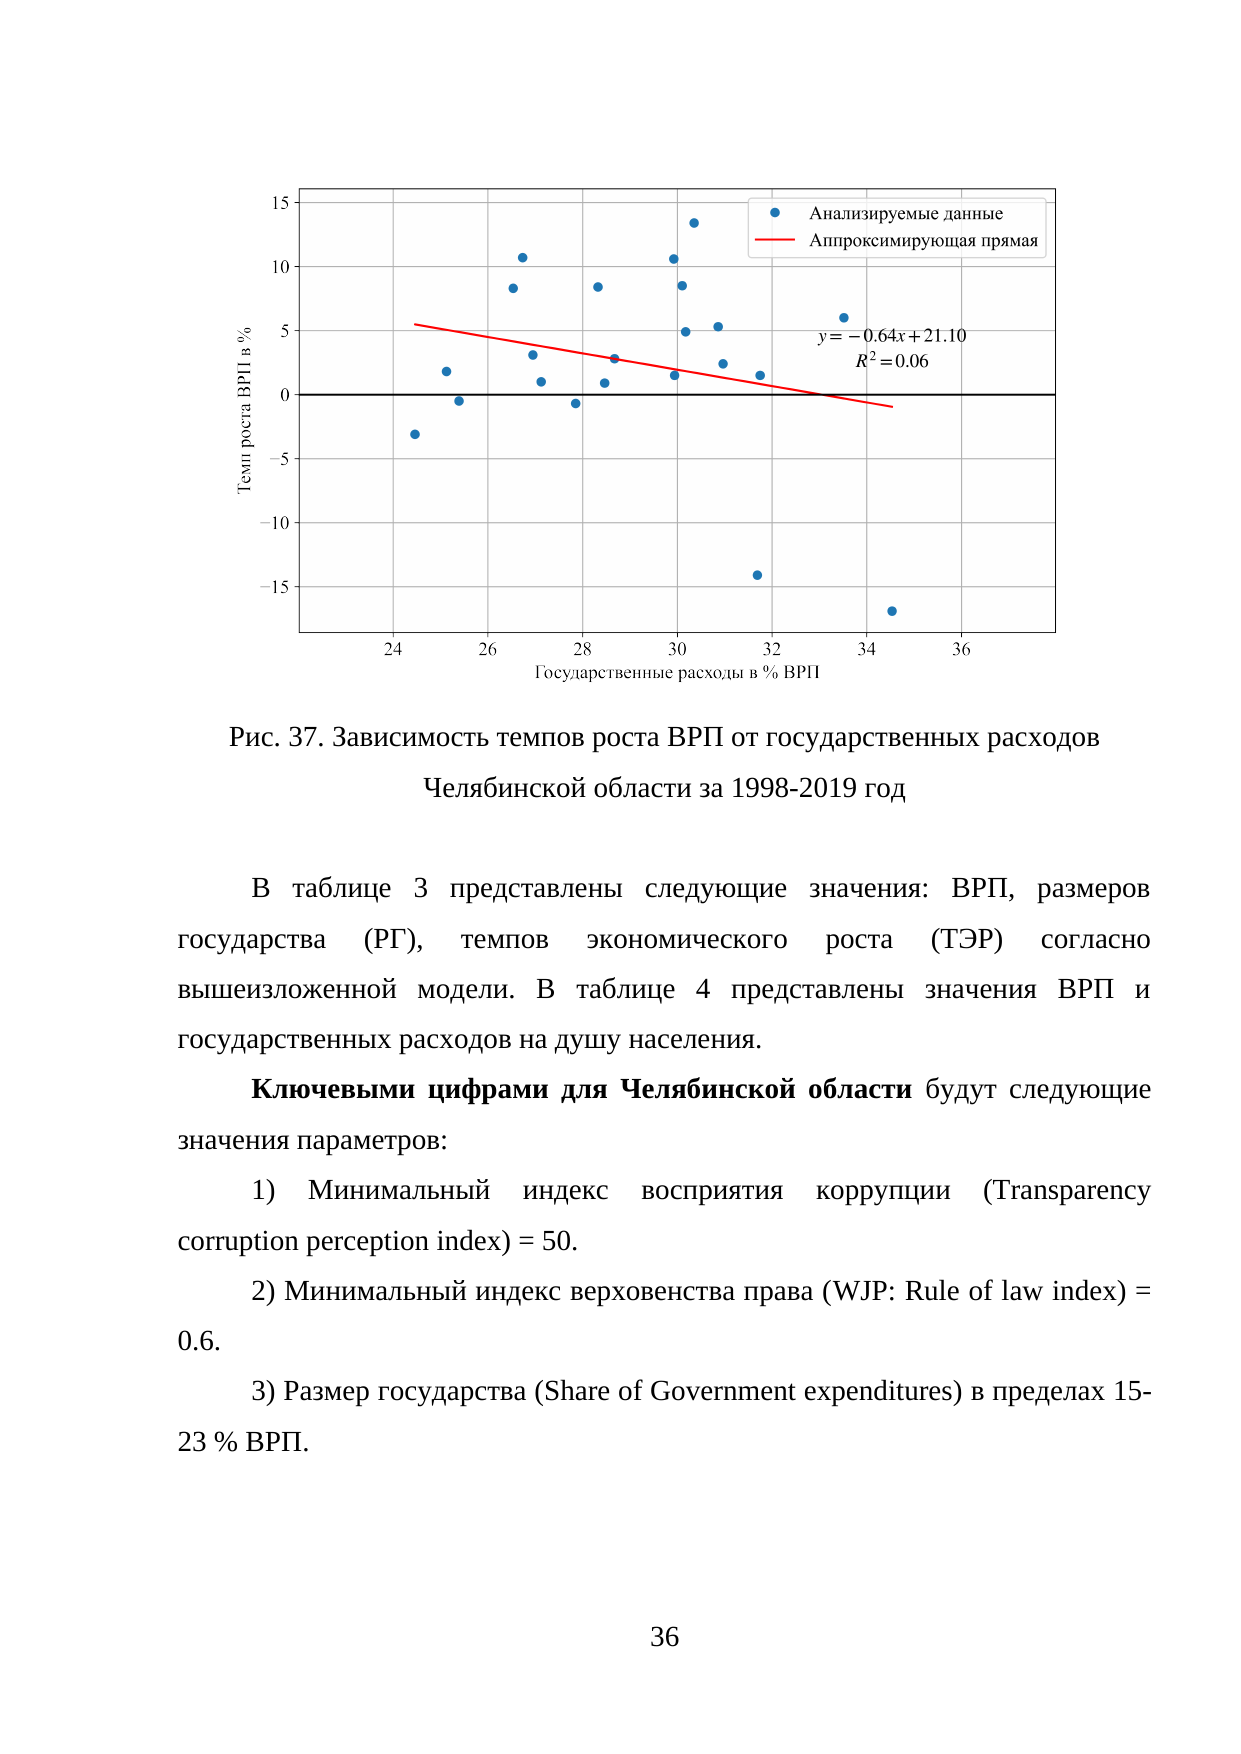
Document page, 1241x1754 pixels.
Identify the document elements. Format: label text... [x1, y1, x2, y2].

text Рис. 37. Зависимость темпов роста ВРП от государственных расходов Челябинской области за 1998-2019 год [177, 719, 1152, 803]
picture [177, 118, 1153, 706]
text 1) Минимальный индекс восприятия коррупции (Transparency corruption perception index) = 50. [177, 1172, 1152, 1256]
text В таблице 3 представлены следующие значения: ВРП, размеров государства (РГ), темпов экономического роста (ТЭР) согласно вышеизложенной модели. В таблице 4 представлены значения ВРП и государственных расходов на душу населения. [177, 870, 1152, 1055]
text Ключевыми цифрами для Челябинской области будут следующие значения параметров: [177, 1072, 1152, 1156]
text 2) Минимальный индекс верховенства права (WJP: Rule of law index) = 0.6. [177, 1273, 1152, 1357]
text 3) Размер государства (Share of Government expenditures) в пределах 15-23 % ВРП. [177, 1373, 1152, 1457]
